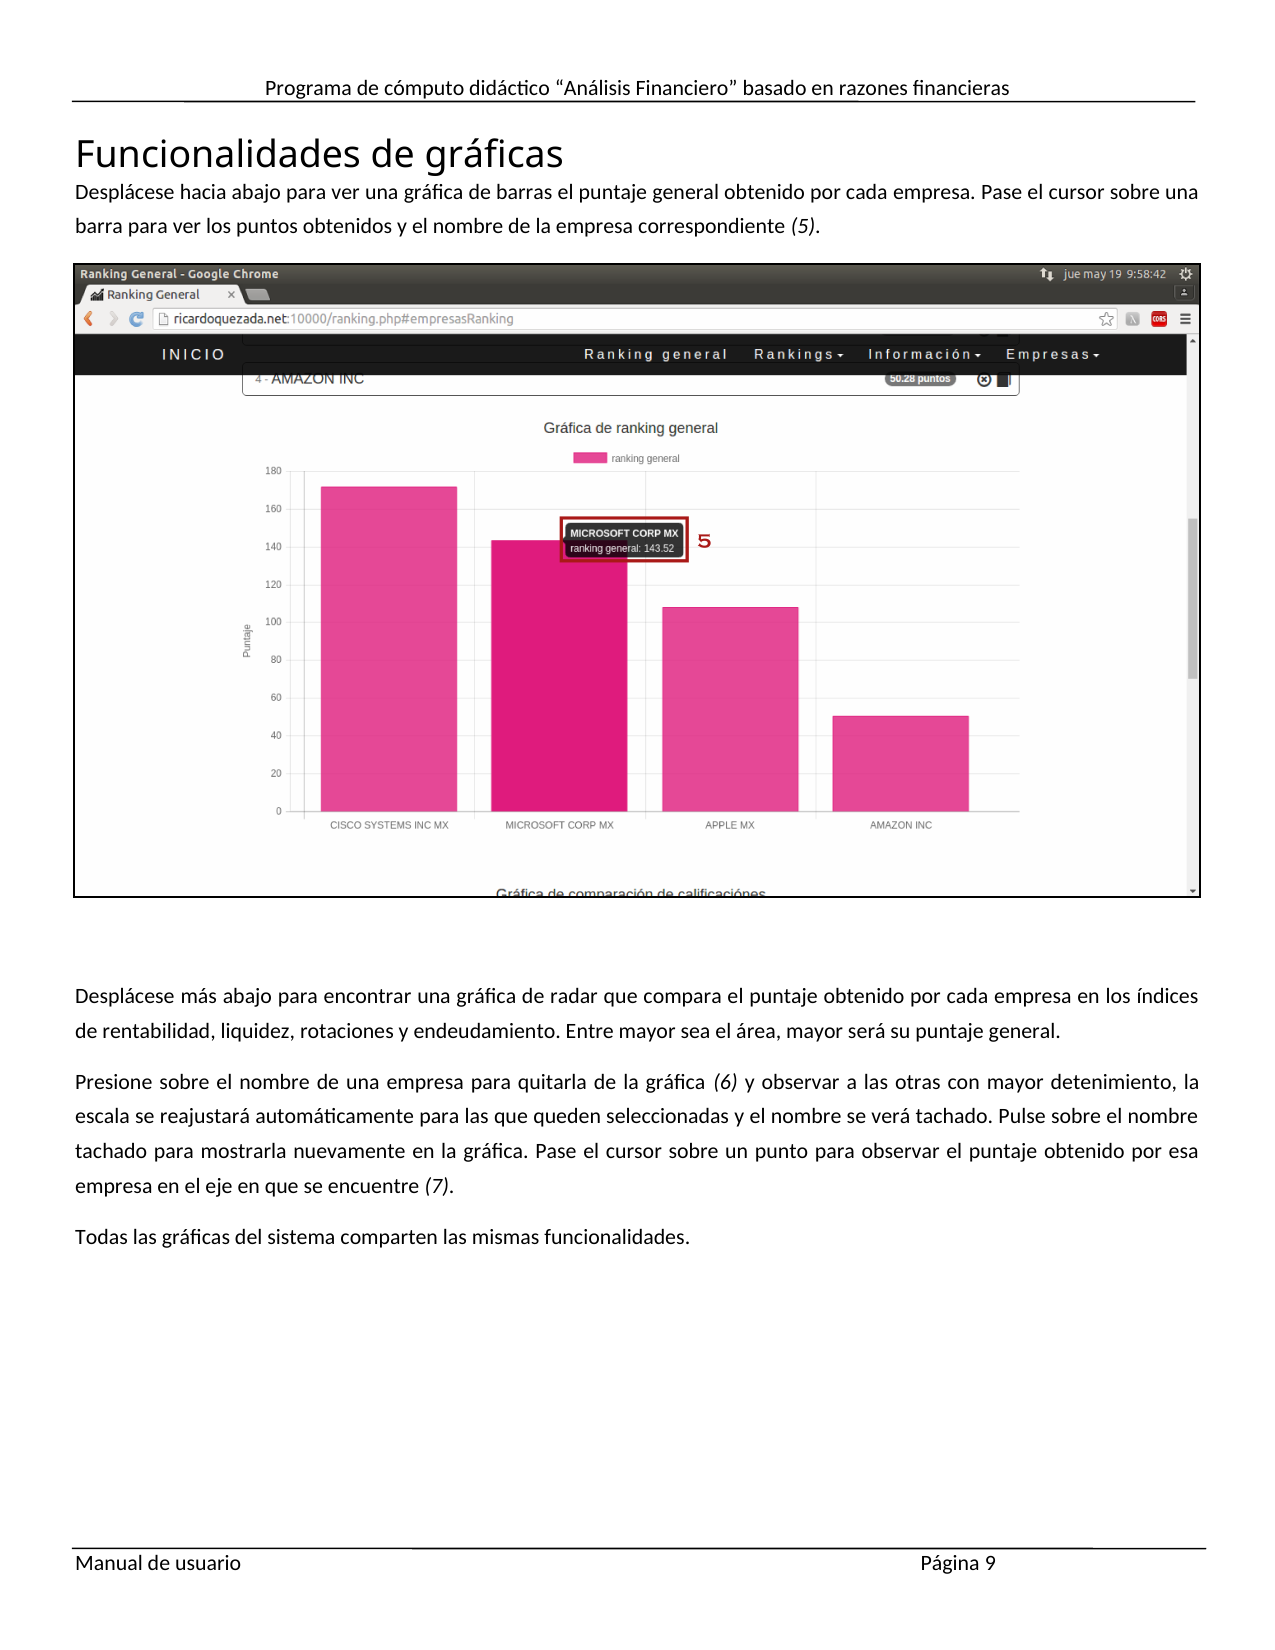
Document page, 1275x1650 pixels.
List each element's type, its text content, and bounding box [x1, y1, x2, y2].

text Presione sobre el nombre de una empresa para quitarla de la gráfica (6) y observar a las otras con mayor detenimiento, la escala se reajustará automáticamente para las que queden seleccionadas y el nombre se verá tachado. Pulse sobre el nombre tachado para mostrarla nuevamente en la gráfica. Pase el cursor sobre un punto para observar el puntaje obtenido por esa empresa en el eje en que se encuentre (7). [75, 1068, 1200, 1198]
text Todas las gráficas del sistema comparten las mismas funcionalidades. [75, 1223, 1200, 1250]
picture [75, 265, 1199, 896]
subtitle Funcionalidades de gráficas [75, 127, 1200, 178]
text Desplácese más abajo para encontrar una gráfica de radar que compara el puntaje obtenido por cada empresa en los índices de rentabilidad, liquidez, rotaciones y endeudamiento. Entre mayor sea el área, mayor será su puntaje general. [75, 982, 1200, 1043]
text Desplácese hacia abajo para ver una gráfica de barras el puntaje general obtenido por cada empresa. Pase el cursor sobre una barra para ver los puntos obtenidos y el nombre de la empresa correspondiente (5). [75, 178, 1200, 239]
